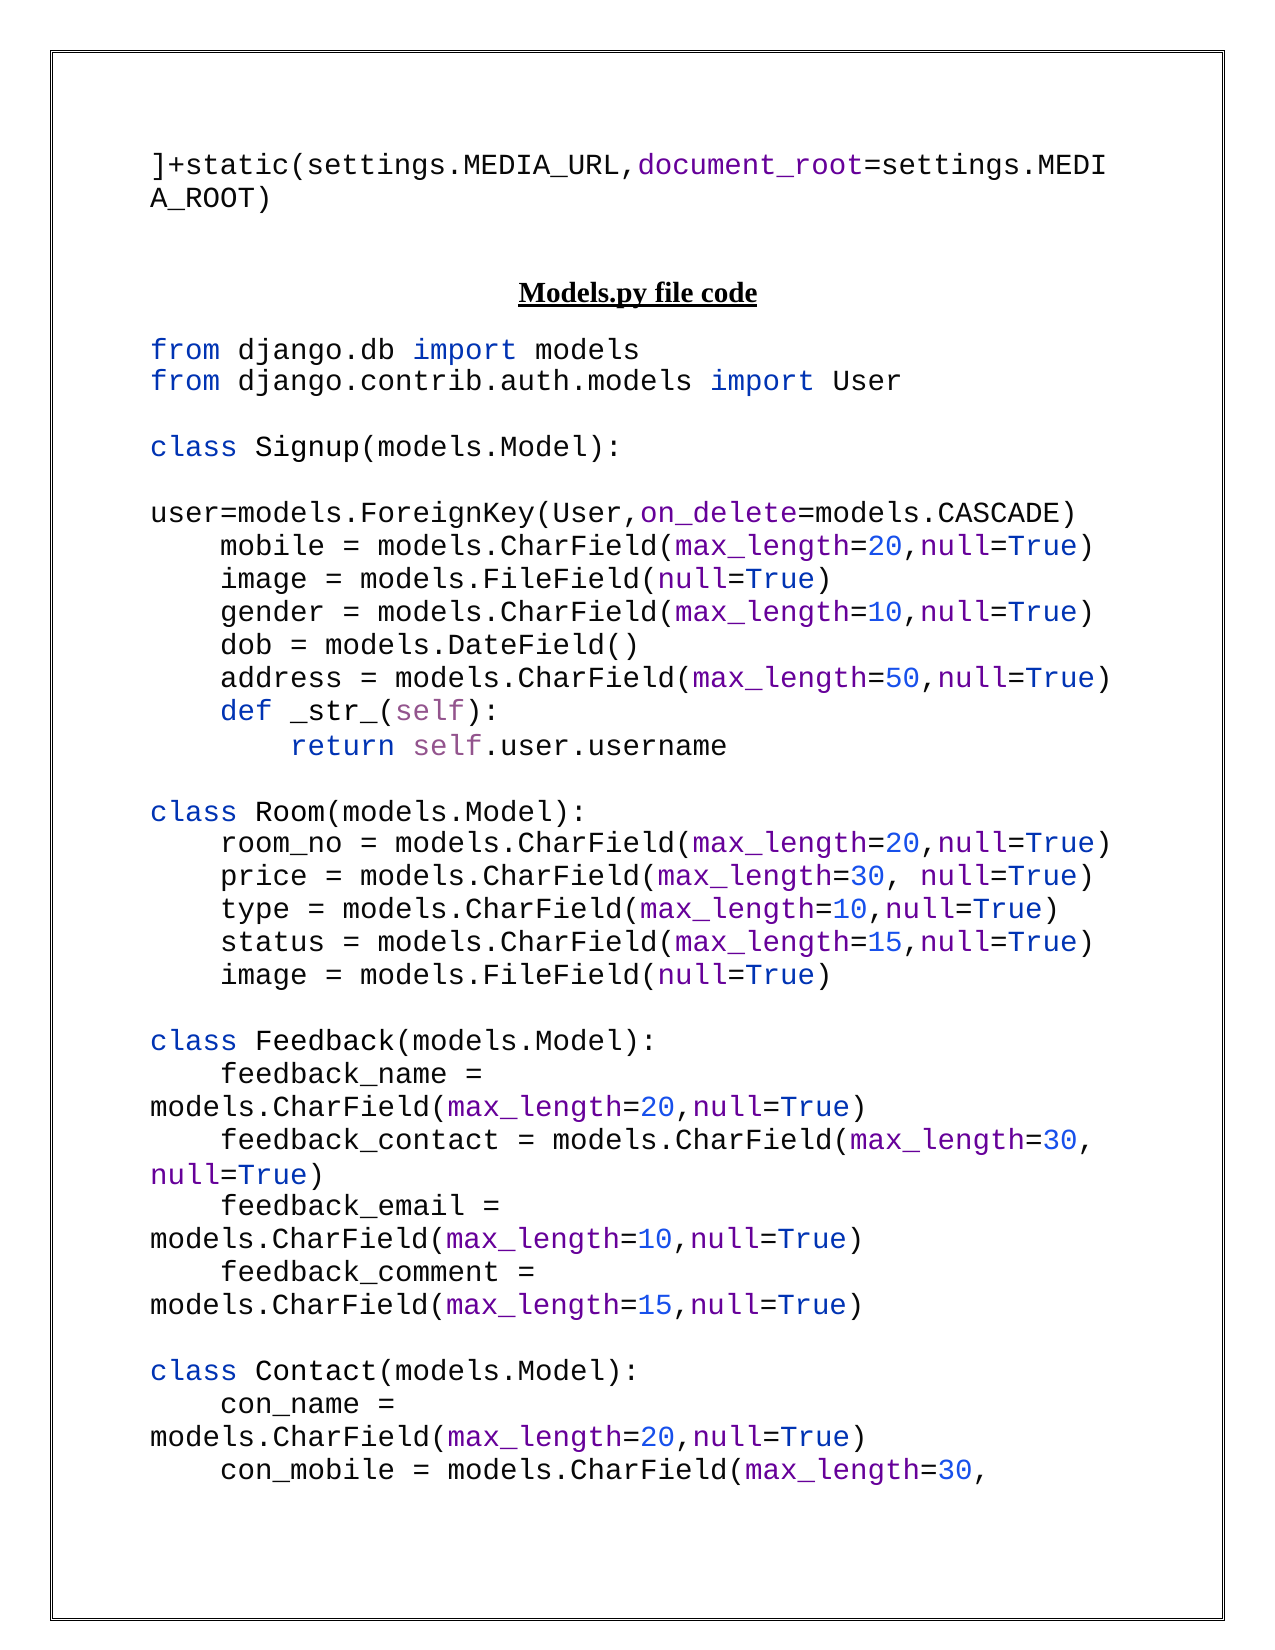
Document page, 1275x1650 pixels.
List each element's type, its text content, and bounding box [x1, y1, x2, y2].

text address = models.CharField(max_length=50,null=True) def _str_(self): [220, 663, 1115, 729]
text null=True) [150, 1158, 1217, 1191]
text class Contact(models.Model): con_name = [150, 1356, 642, 1422]
text from django.db import models [150, 333, 1217, 366]
text models.CharField(max_length=20,null=True) con_mobile = models.CharField(max_length=30, [150, 1422, 1041, 1488]
text ]+static(settings.MEDIA_URL,document_root=settings.MEDI A_ROOT) [150, 150, 1217, 216]
text class Room(models.Model): [150, 795, 1217, 828]
text user=models.ForeignKey(User,on_delete=models.CASCADE) mobile = models.CharField(max_length=20,null=True) image = models.FileField(null=True) [150, 498, 1097, 597]
text from django.contrib.auth.models import User class Signup(models.Model): [150, 366, 905, 465]
text models.CharField(max_length=20,null=True) feedback_contact = models.CharField(max_length=30, [150, 1092, 1124, 1158]
text room_no = models.CharField(max_length=20,null=True) price = models.CharField(max_length=30, null=True) type = models.CharField(max_length=10,null=True) status = models.CharField(max_length=15,null=True) image = models.FileField(null=True) [220, 828, 1115, 993]
text return self.user.username [290, 729, 1217, 762]
text feedback_comment = models.CharField(max_length=15,null=True) [150, 1257, 1217, 1323]
subtitle Models.py file code [308, 275, 967, 308]
text gender = models.CharField(max_length=10,null=True) dob = models.DateField() [220, 597, 1097, 663]
text class Feedback(models.Model): feedback_name = [150, 1026, 660, 1092]
text feedback_email = models.CharField(max_length=10,null=True) [150, 1191, 1071, 1257]
